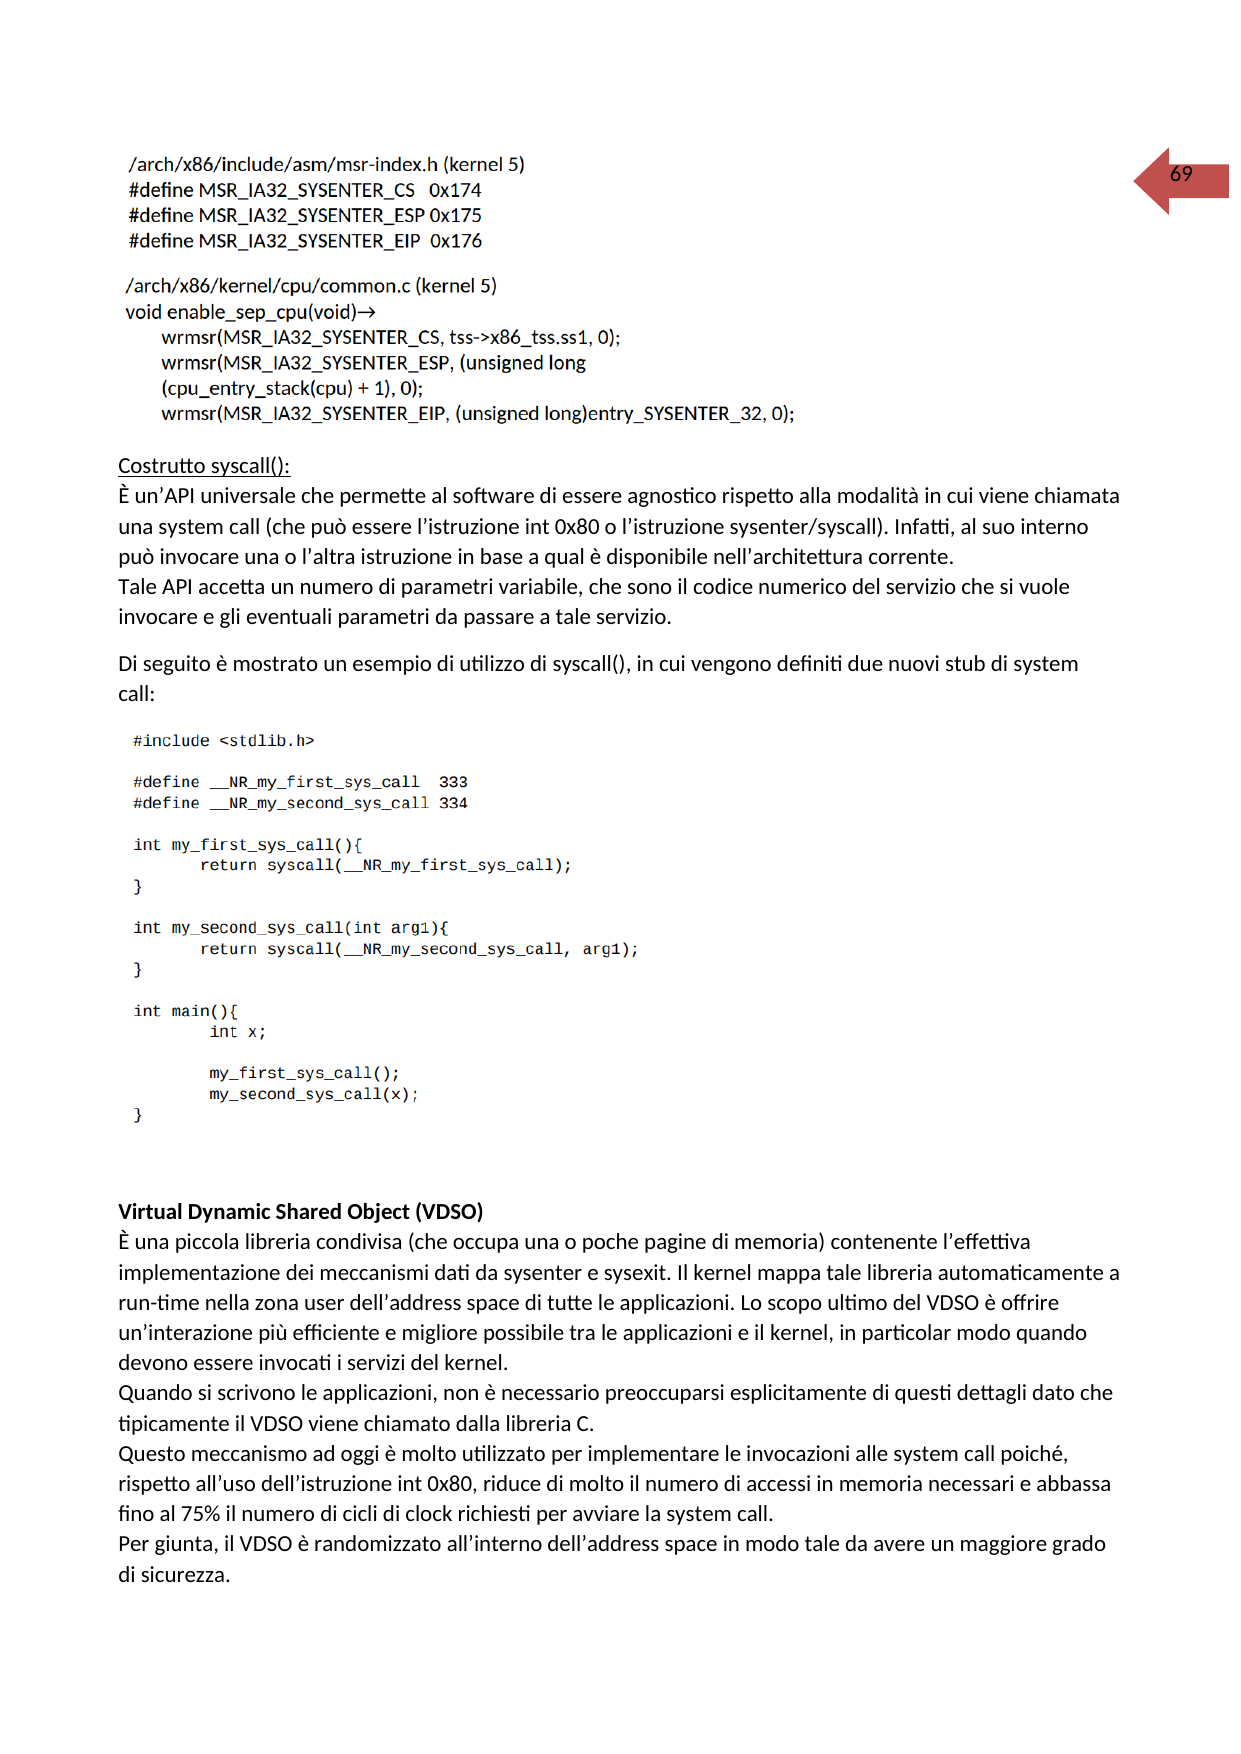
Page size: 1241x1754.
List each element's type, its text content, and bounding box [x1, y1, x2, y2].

text Di seguito è mostrato un esempio di utilizzo di syscall(), in cui vengono definiti due nuovi stub di system call: [118, 649, 1122, 708]
text Costrutto syscall(): È un’API universale che permette al software di essere agnostico rispetto alla modalità in cui viene chiamata una system call (che può essere l’istruzione int 0x80 o l’istruzione sysenter/syscall). Infatti, al suo interno può invocare una o l’altra istruzione in base a qual è disponibile nell’architettura corrente. Tale API accetta un numero di parametri variabile, che sono il codice numerico del servizio che si vuole invocare e gli eventuali parametri da passare a tale servizio. [118, 451, 1122, 631]
text Virtual Dynamic Shared Object (VDSO) È una piccola libreria condivisa (che occupa una o poche pagine di memoria) contenente l’effettiva implementazione dei meccanismi dati da sysenter e sysexit. Il kernel mappa tale libreria automaticamente a run-time nella zona user dell’address space di tutte le applicazioni. Lo scopo ultimo del VDSO è offrire un’interazione più efficiente e migliore possibile tra le applicazioni e il kernel, in particolar modo quando devono essere invocati i servizi del kernel. Quando si scrivono le applicazioni, non è necessario preoccuparsi esplicitamente di questi dettagli dato che tipicamente il VDSO viene chiamato dalla libreria C. Questo meccanismo ad oggi è molto utilizzato per implementare le invocazioni alle system call poiché, rispetto all’uso dell’istruzione int 0x80, riduce di molto il numero di accessi in memoria necessari e abbassa fino al 75% il numero di cicli di clock richiesti per avviare la system call. Per giunta, il VDSO è randomizzato all’interno dell’address space in modo tale da avere un maggiore grado di sicurezza. [118, 1197, 1122, 1588]
picture [118, 147, 801, 433]
picture [118, 726, 654, 1132]
